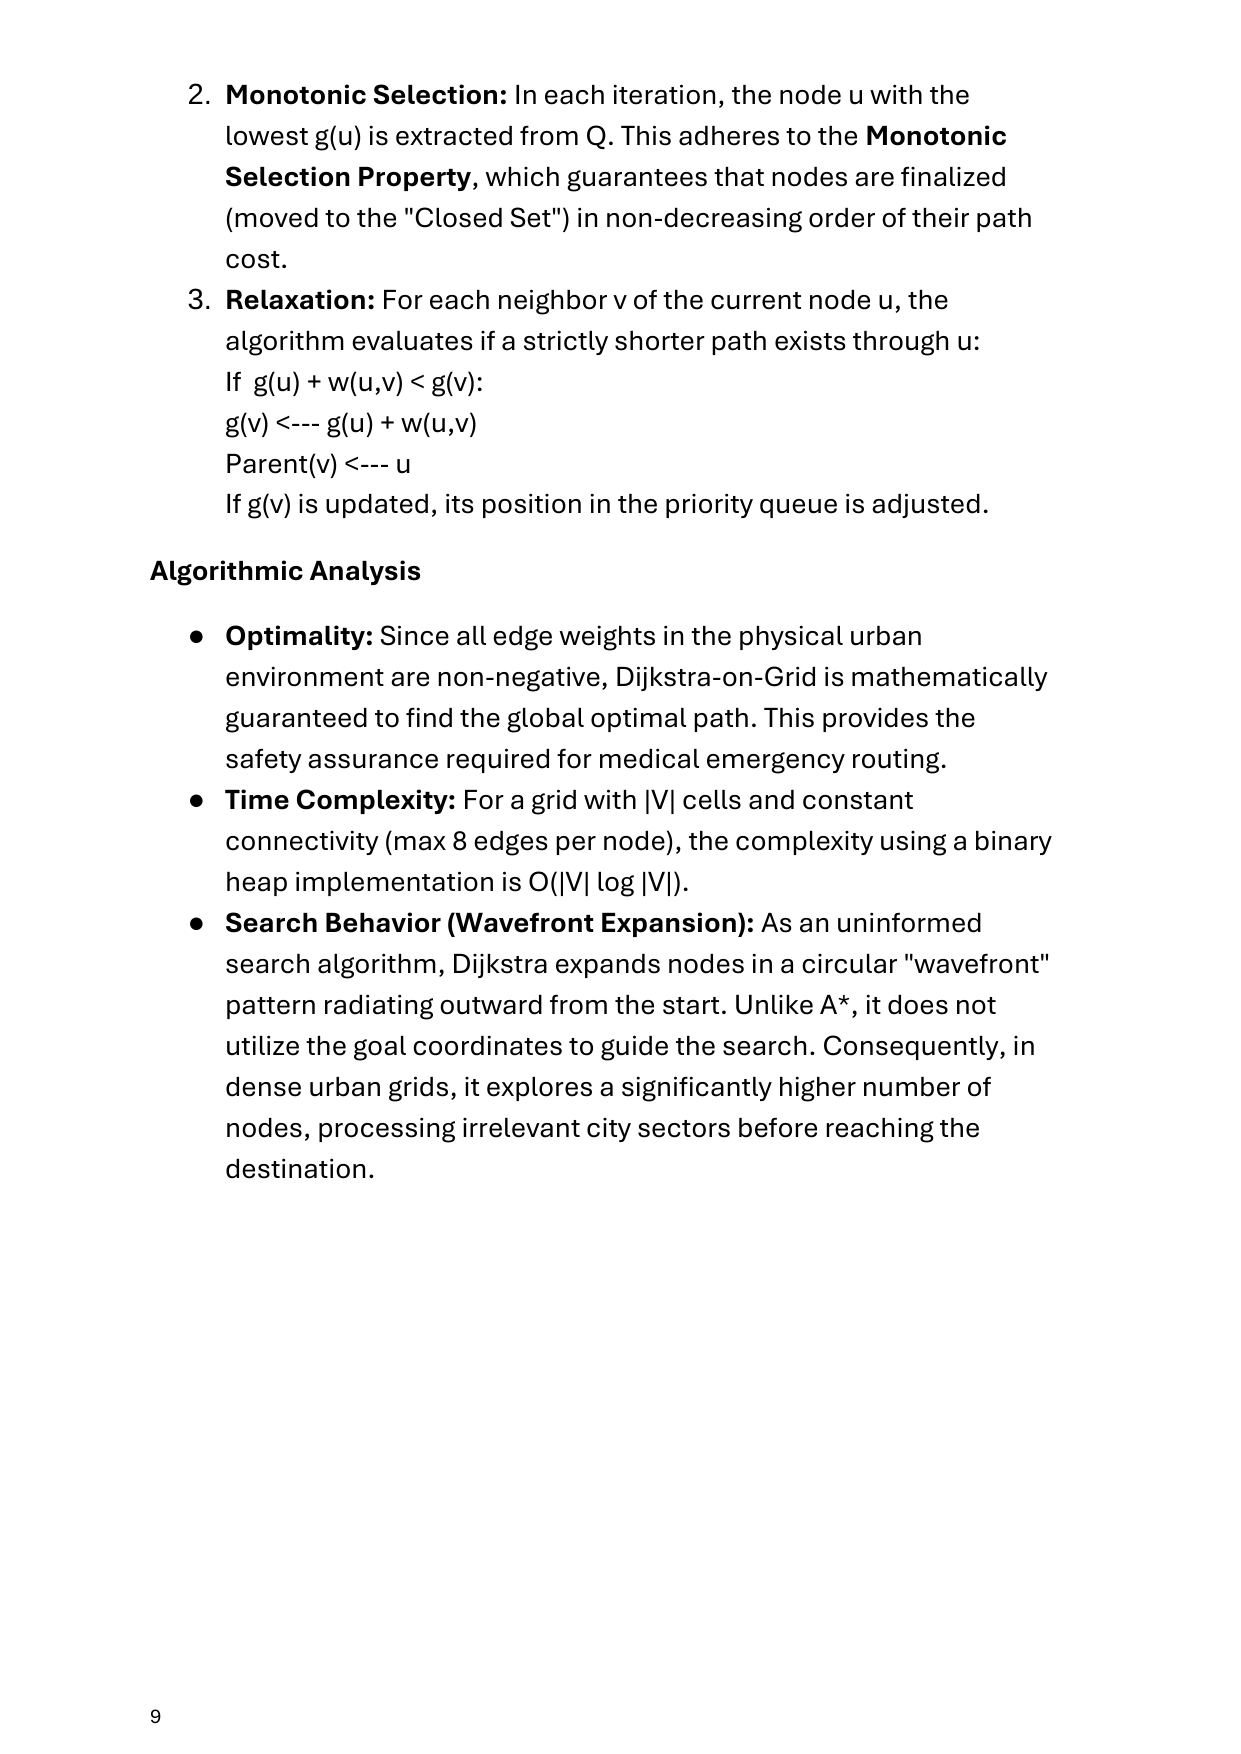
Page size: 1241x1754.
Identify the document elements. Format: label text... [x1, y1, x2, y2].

list Time Complexity: For a grid with |V| cells and constant connectivity (max 8 edges per node), the complexity using a binary heap implementation is O(|V| log |V|). [187, 782, 1053, 900]
list Relaxation: For each neighbor v of the current node u, the algorithm evaluates if a strictly shorter path exists through u: If g(u) + w(u,v) < g(v): g(v) <--- g(u) + w(u,v) Parent(v) <--- u If g(v) is updated, its position in the priority queue is adjusted. [187, 282, 1053, 522]
list Search Behavior (Wavefront Expansion): As an uninformed search algorithm, Dijkstra expands nodes in a circular "wavefront" pattern radiating outward from the start. Unlike A*, it does not utilize the goal coordinates to guide the search. Consequently, in dense urban grids, it explores a significantly higher number of nodes, processing irrelevant city sectors before reaching the destination. [187, 905, 1053, 1186]
list Optimality: Since all edge weights in the physical urban environment are non-negative, Dijkstra-on-Grid is mathematically guaranteed to find the global optimal path. This provides the safety assurance required for medical emergency routing. [187, 618, 1053, 777]
list Monotonic Selection: In each iteration, the node u with the lowest g(u) is extracted from Q. This adheres to the Monotonic Selection Property, which guarantees that nodes are finalized (moved to the "Closed Set") in non-decreasing order of their path cost. [187, 77, 1053, 277]
text Algorithmic Analysis [150, 552, 1053, 588]
